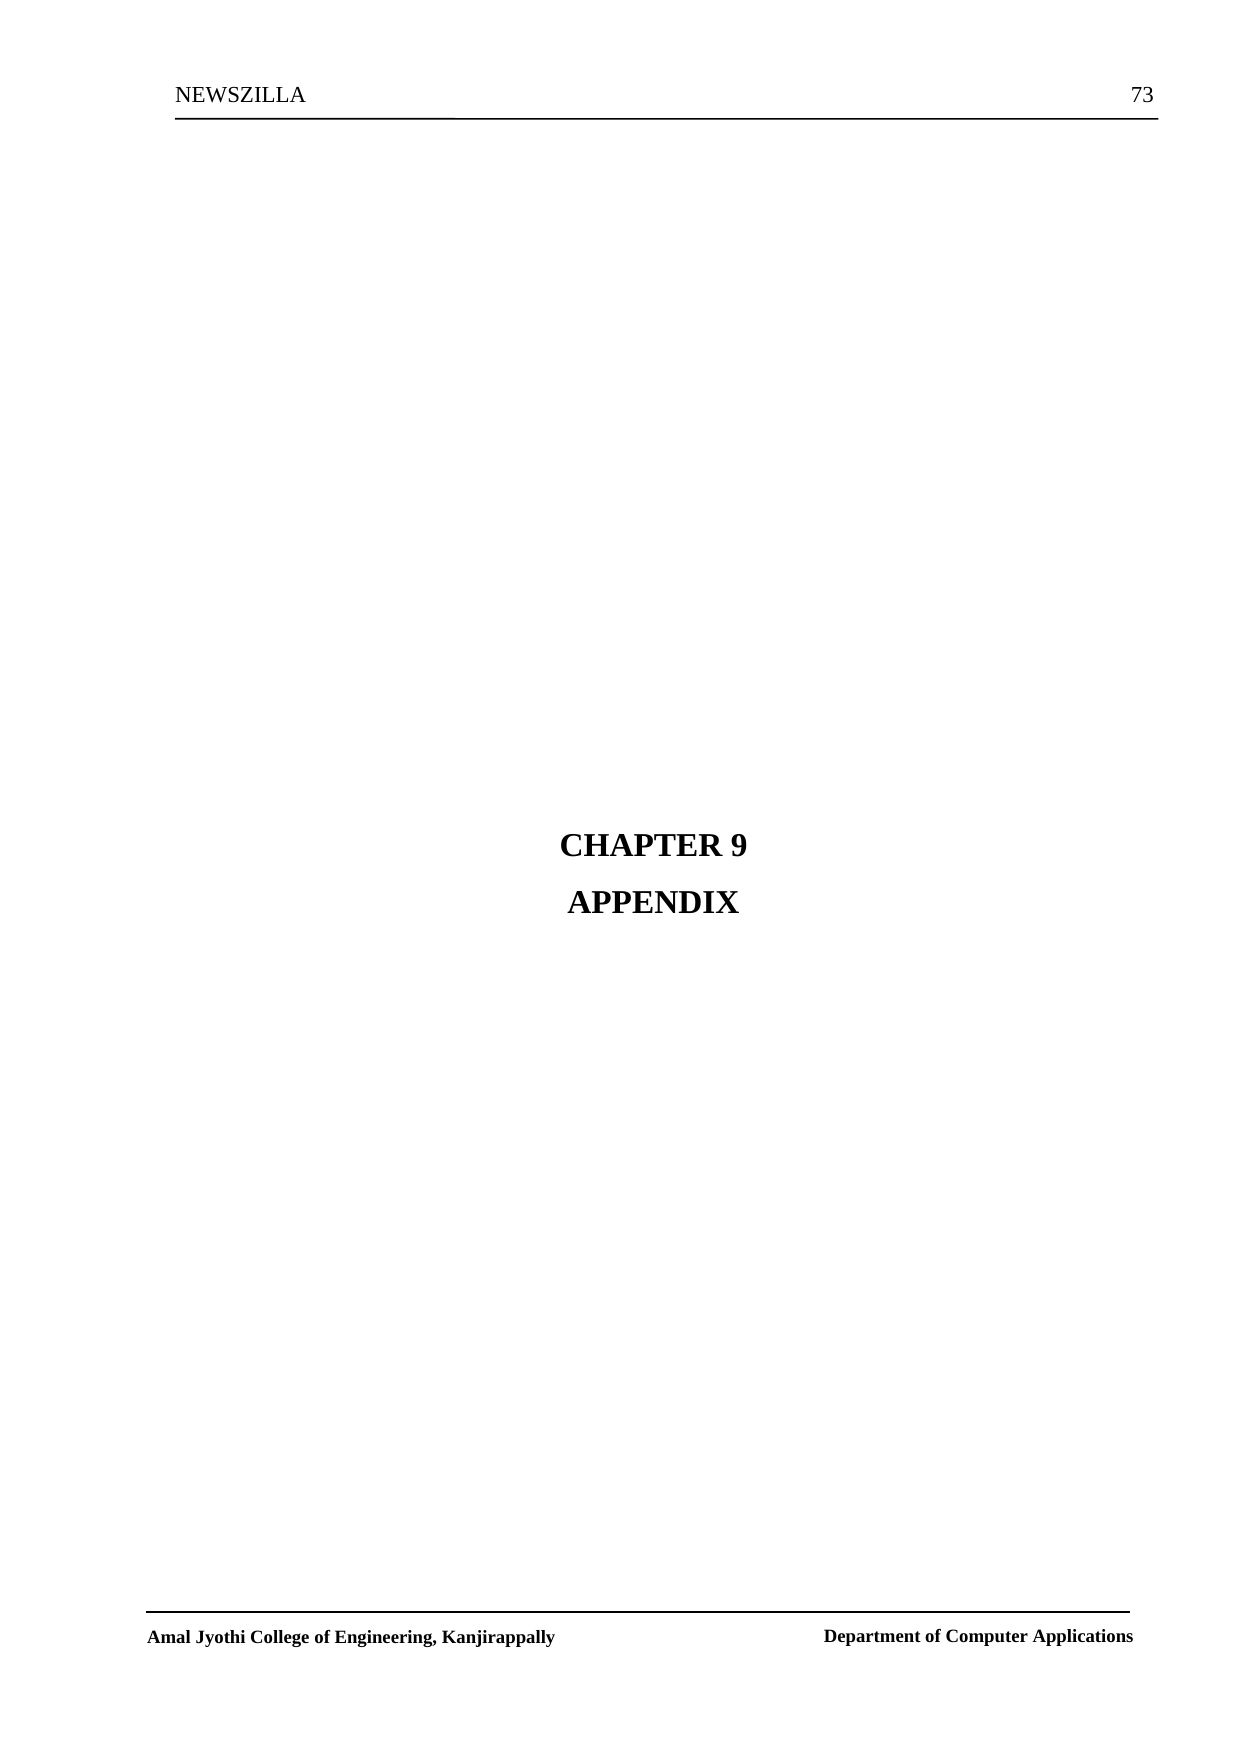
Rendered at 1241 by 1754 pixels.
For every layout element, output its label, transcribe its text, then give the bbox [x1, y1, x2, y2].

subtitle APPENDIX [175, 883, 1131, 921]
subtitle CHAPTER 9 [175, 825, 1131, 863]
